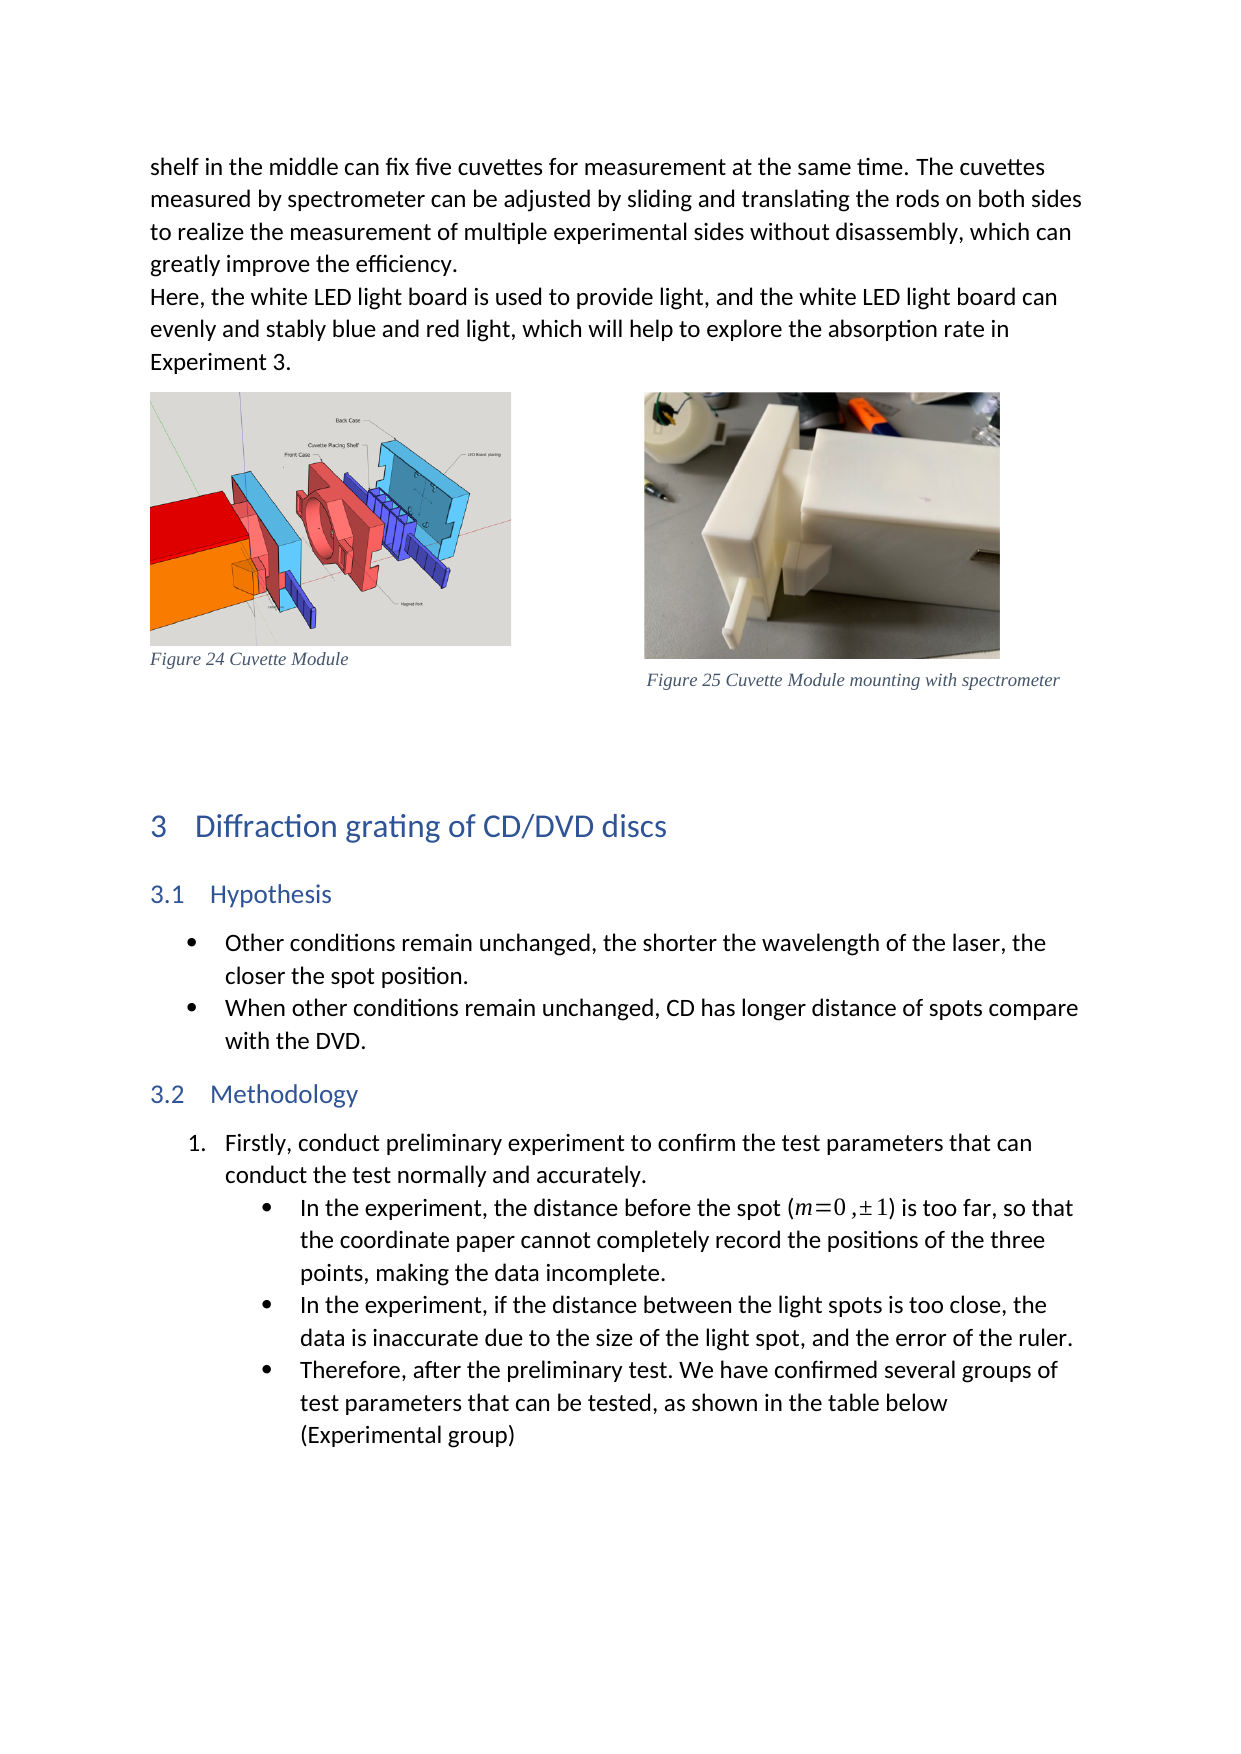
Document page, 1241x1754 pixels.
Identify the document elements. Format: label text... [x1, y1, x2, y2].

list Firstly, conduct preliminary experiment to confirm the test parameters that can conduct the test normally and accurately. [187, 1126, 1090, 1191]
list Therefore, after the preliminary test. We have confirmed several groups of test parameters that can be tested, as shown in the table below (Experimental group) [262, 1353, 1090, 1451]
list When other conditions remain unchanged, CD has longer distance of spots compare with the DVD. [187, 992, 1090, 1057]
picture [645, 393, 999, 659]
subtitle Hypothesis [150, 862, 1090, 927]
list In the experiment, if the distance between the light spots is too close, the data is inaccurate due to the size of the light spot, and the error of the ruler. [262, 1288, 1090, 1353]
subtitle Methodology [150, 1061, 1090, 1126]
text Here, the white LED light board is used to provide light, and the white LED light board can evenly and stably blue and red light, which will help to explore the absorption rate in Experiment 3. [150, 280, 1090, 377]
picture [150, 392, 512, 646]
subtitle Diffraction grating of CD/DVD discs [150, 792, 1090, 857]
list In the experiment, the distance before the spot () is too far, so that the coordinate paper cannot completely record the positions of the three points, making the data incomplete. [262, 1191, 1090, 1288]
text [150, 150, 1090, 280]
list Other conditions remain unchanged, the shorter the wavelength of the laser, the closer the spot position. [187, 927, 1090, 992]
